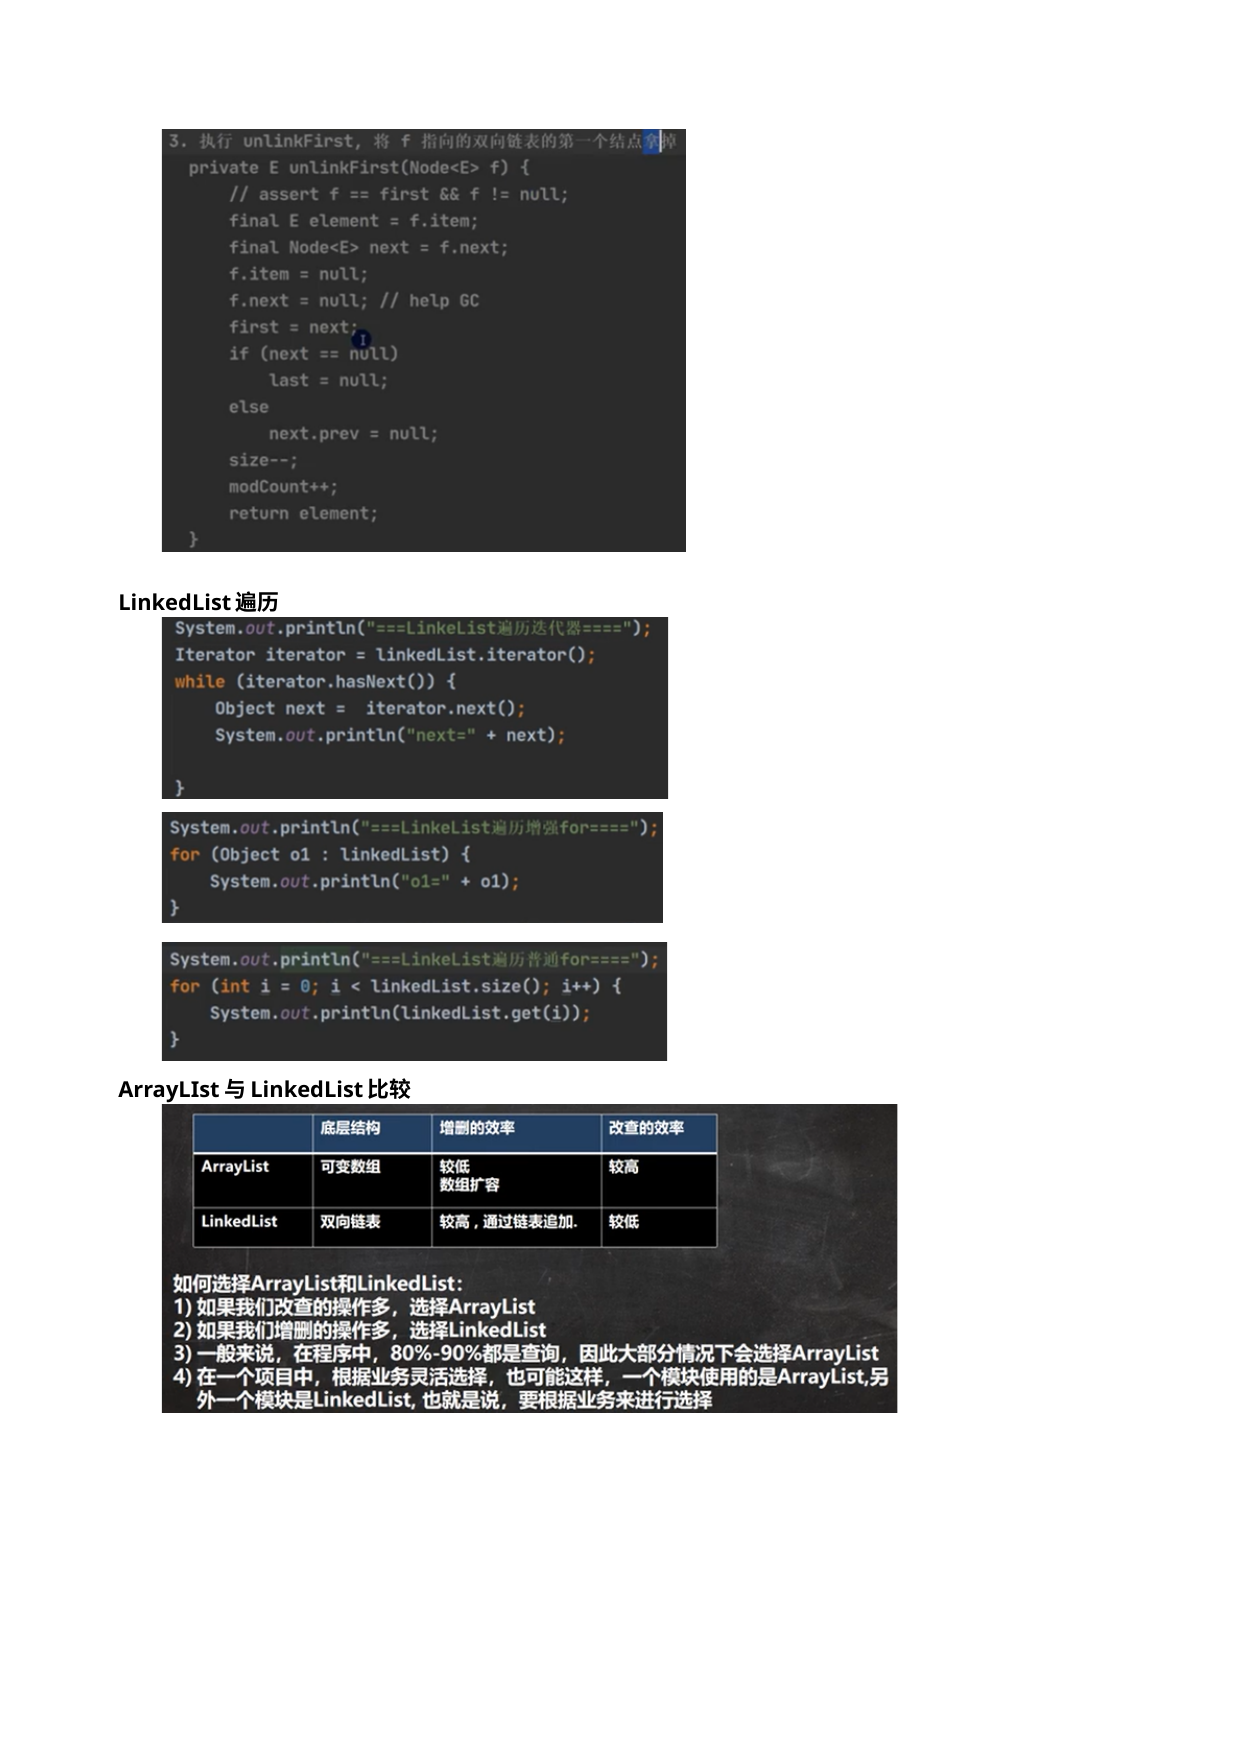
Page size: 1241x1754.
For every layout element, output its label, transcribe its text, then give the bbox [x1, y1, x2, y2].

picture [161, 617, 669, 799]
picture [161, 129, 686, 552]
text ArrayLIst与LinkedList比较 [118, 1072, 1122, 1104]
text LinkedList遍历 [118, 584, 1122, 617]
picture [161, 1104, 898, 1413]
picture [161, 812, 663, 923]
picture [161, 942, 668, 1061]
